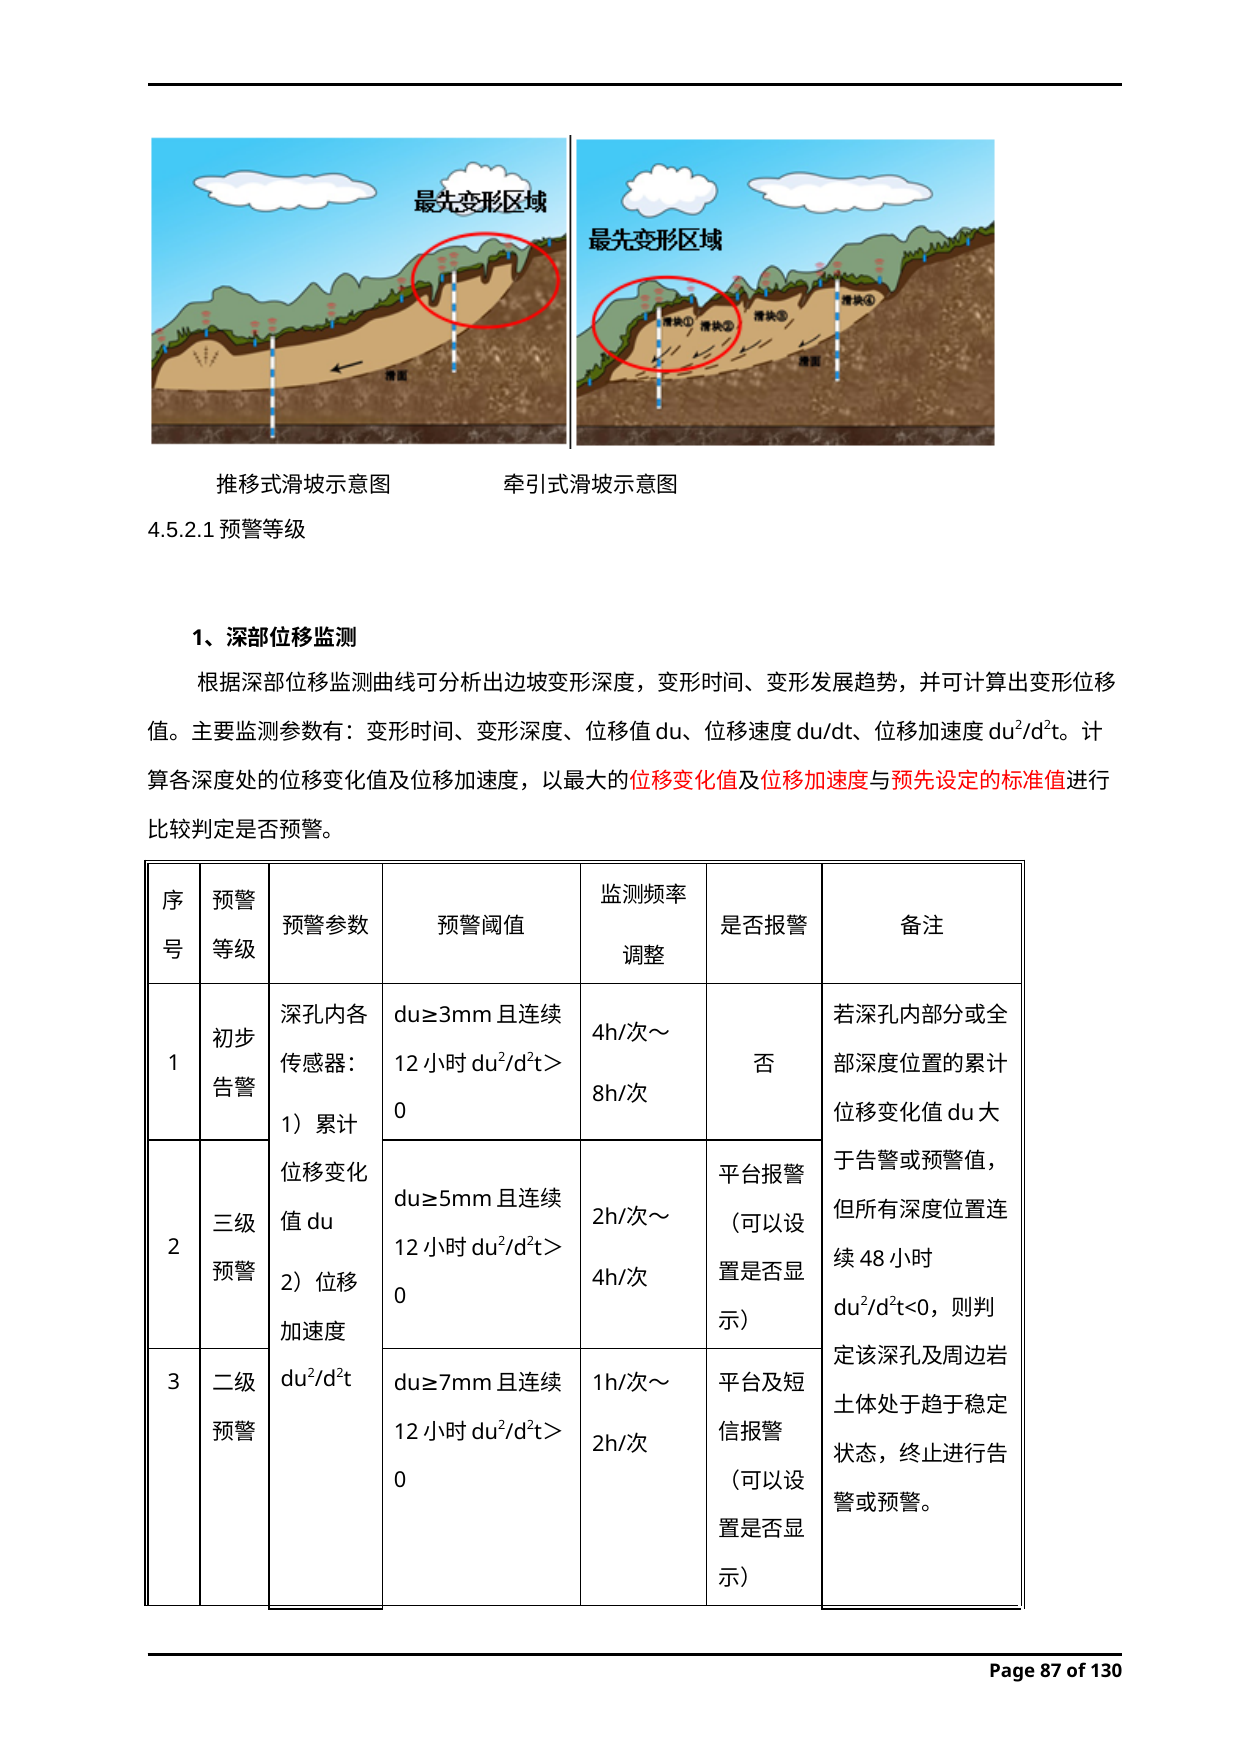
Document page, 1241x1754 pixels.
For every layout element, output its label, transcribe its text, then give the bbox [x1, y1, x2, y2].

text 推移式滑坡示意图 牵引式滑坡示意图 [148, 467, 1122, 499]
table_cell 若深孔内部分或全部深度位置的累计位移变化值du大于告警或预警值，但所有深度位置连续48小时du2/d2t<0，则判定该深孔及周边岩土体处于趋于稳定状态，终止进行告警或预警。 [823, 984, 1021, 1605]
table_header 预警参数 [270, 864, 382, 983]
text 根据深部位移监测曲线可分析出边坡变形深度，变形时间、变形发展趋势，并可计算出变形位移值。主要监测参数有：变形时间、变形深度、位移值du、位移速度du/dt、位移加速度du2/d2t。计算各深度处的位移变化值及位移加速度，以最大的位移变化值及位移加速度与预先设定的标准值进行比较判定是否预警。 [148, 665, 1122, 844]
text 1、深部位移监测 [191, 620, 1122, 652]
table_cell 1h/次～ 2h/次 [581, 1349, 706, 1605]
table_header 预警等级 [201, 864, 268, 983]
table_cell du≥5mm且连续12小时du2/d2t＞0 [383, 1141, 580, 1348]
table_cell 3 [149, 1349, 199, 1605]
picture [147, 135, 998, 449]
table_cell 2 [149, 1141, 199, 1348]
table_cell 平台报警（可以设置是否显示） [707, 1141, 821, 1348]
table_cell du≥3mm且连续12小时du2/d2t＞0 [383, 984, 580, 1139]
table_cell 深孔内各传感器： 1）累计位移变化值du 2）位移加速度du2/d2t [270, 984, 382, 1605]
table_cell du≥7mm且连续12小时du2/d2t＞0 [383, 1349, 580, 1605]
table_header 监测频率 调整 [581, 864, 706, 983]
table_cell 1 [149, 984, 199, 1139]
table_header 序号 [149, 864, 199, 983]
table_cell 初步告警 [201, 984, 268, 1139]
table_cell 2h/次～ 4h/次 [581, 1141, 706, 1348]
subtitle 4.5.2.1预警等级 [148, 512, 1122, 544]
table_cell 平台及短信报警（可以设置是否显示） [707, 1349, 821, 1605]
table_cell 三级预警 [201, 1141, 268, 1348]
table_cell 4h/次～ 8h/次 [581, 984, 706, 1139]
table_cell 否 [707, 984, 821, 1139]
table_header 预警阈值 [383, 864, 580, 983]
table_header 是否报警 [707, 864, 821, 983]
table_cell 二级预警 [201, 1349, 268, 1605]
table_header 备注 [823, 864, 1021, 983]
